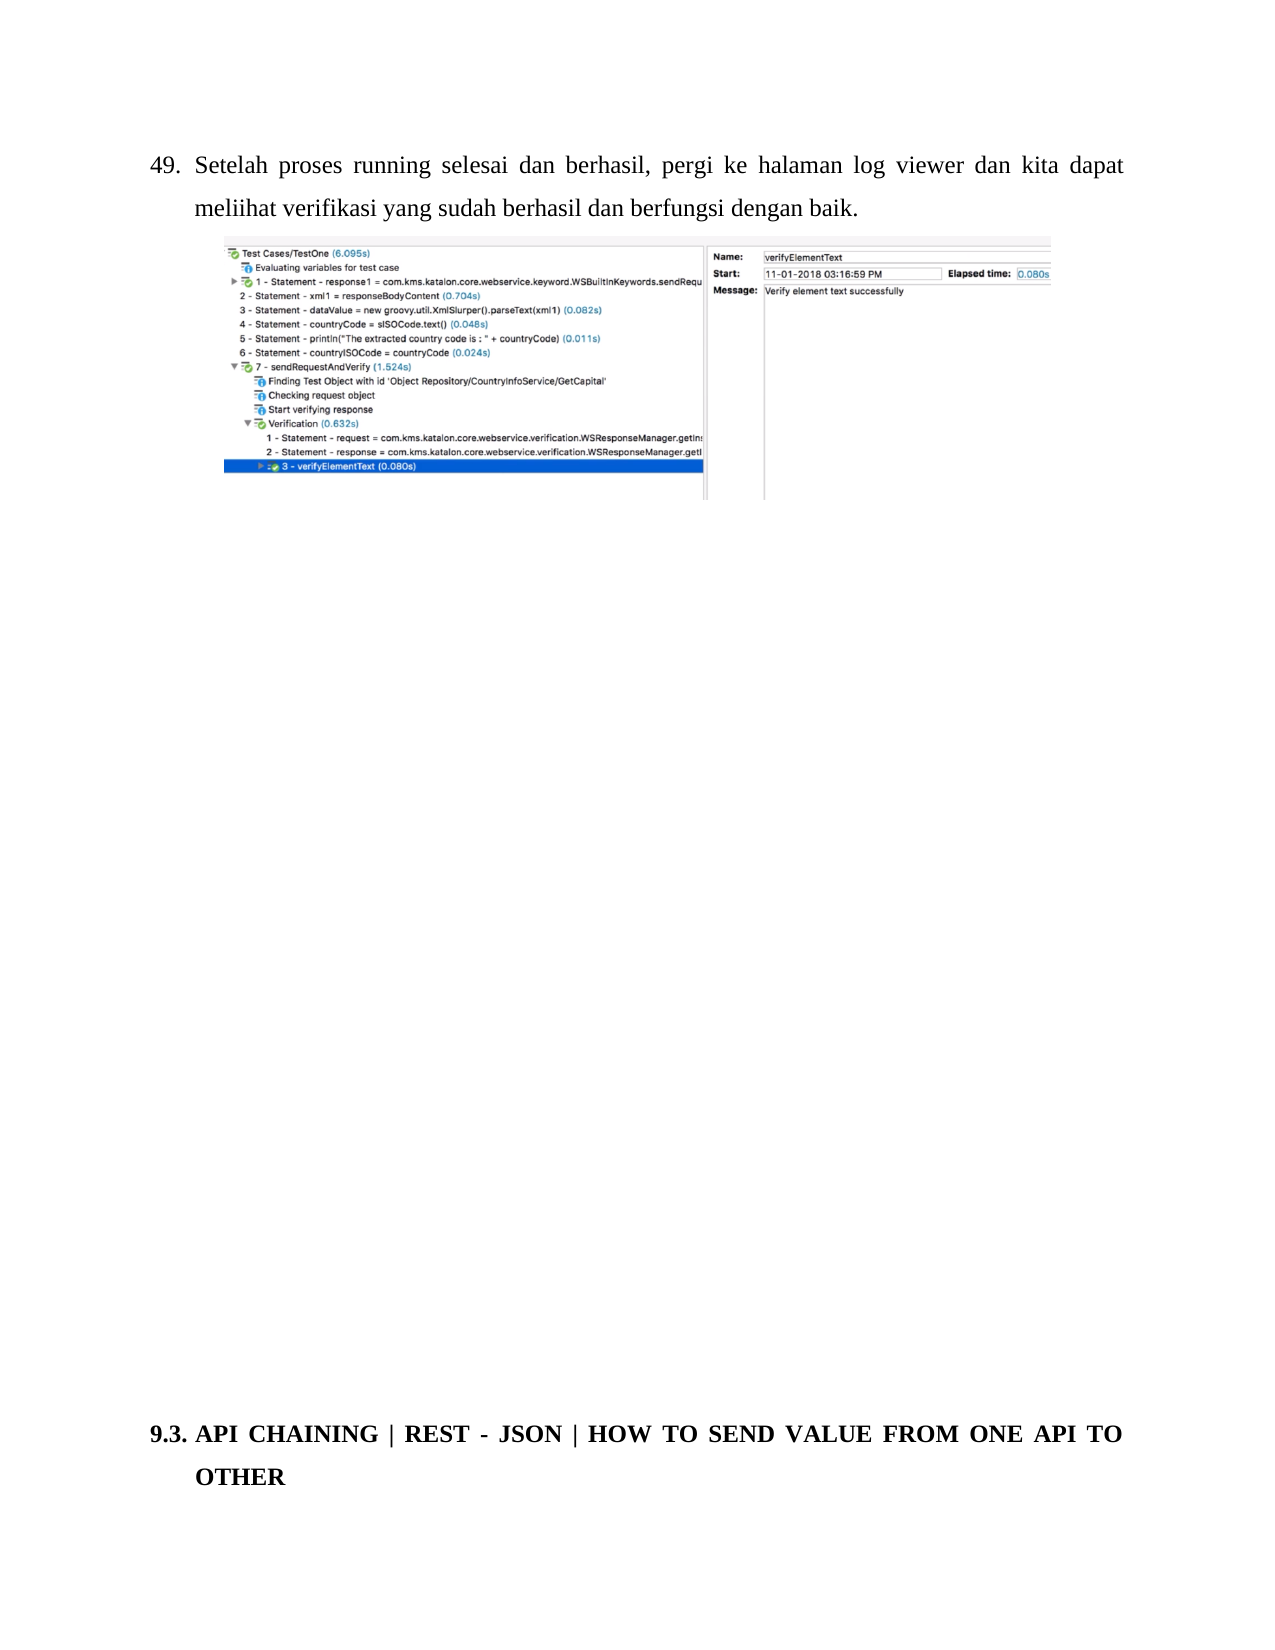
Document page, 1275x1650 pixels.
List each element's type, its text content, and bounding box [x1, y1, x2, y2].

list API CHAINING | REST - JSON | HOW TO SEND VALUE FROM ONE API TO OTHER [150, 1419, 1125, 1491]
list Setelah proses running selesai dan berhasil, pergi ke halaman log viewer dan kita dapat meliihat verifikasi yang sudah berhasil dan berfungsi dengan baik. [150, 150, 1125, 222]
picture [224, 236, 1051, 500]
